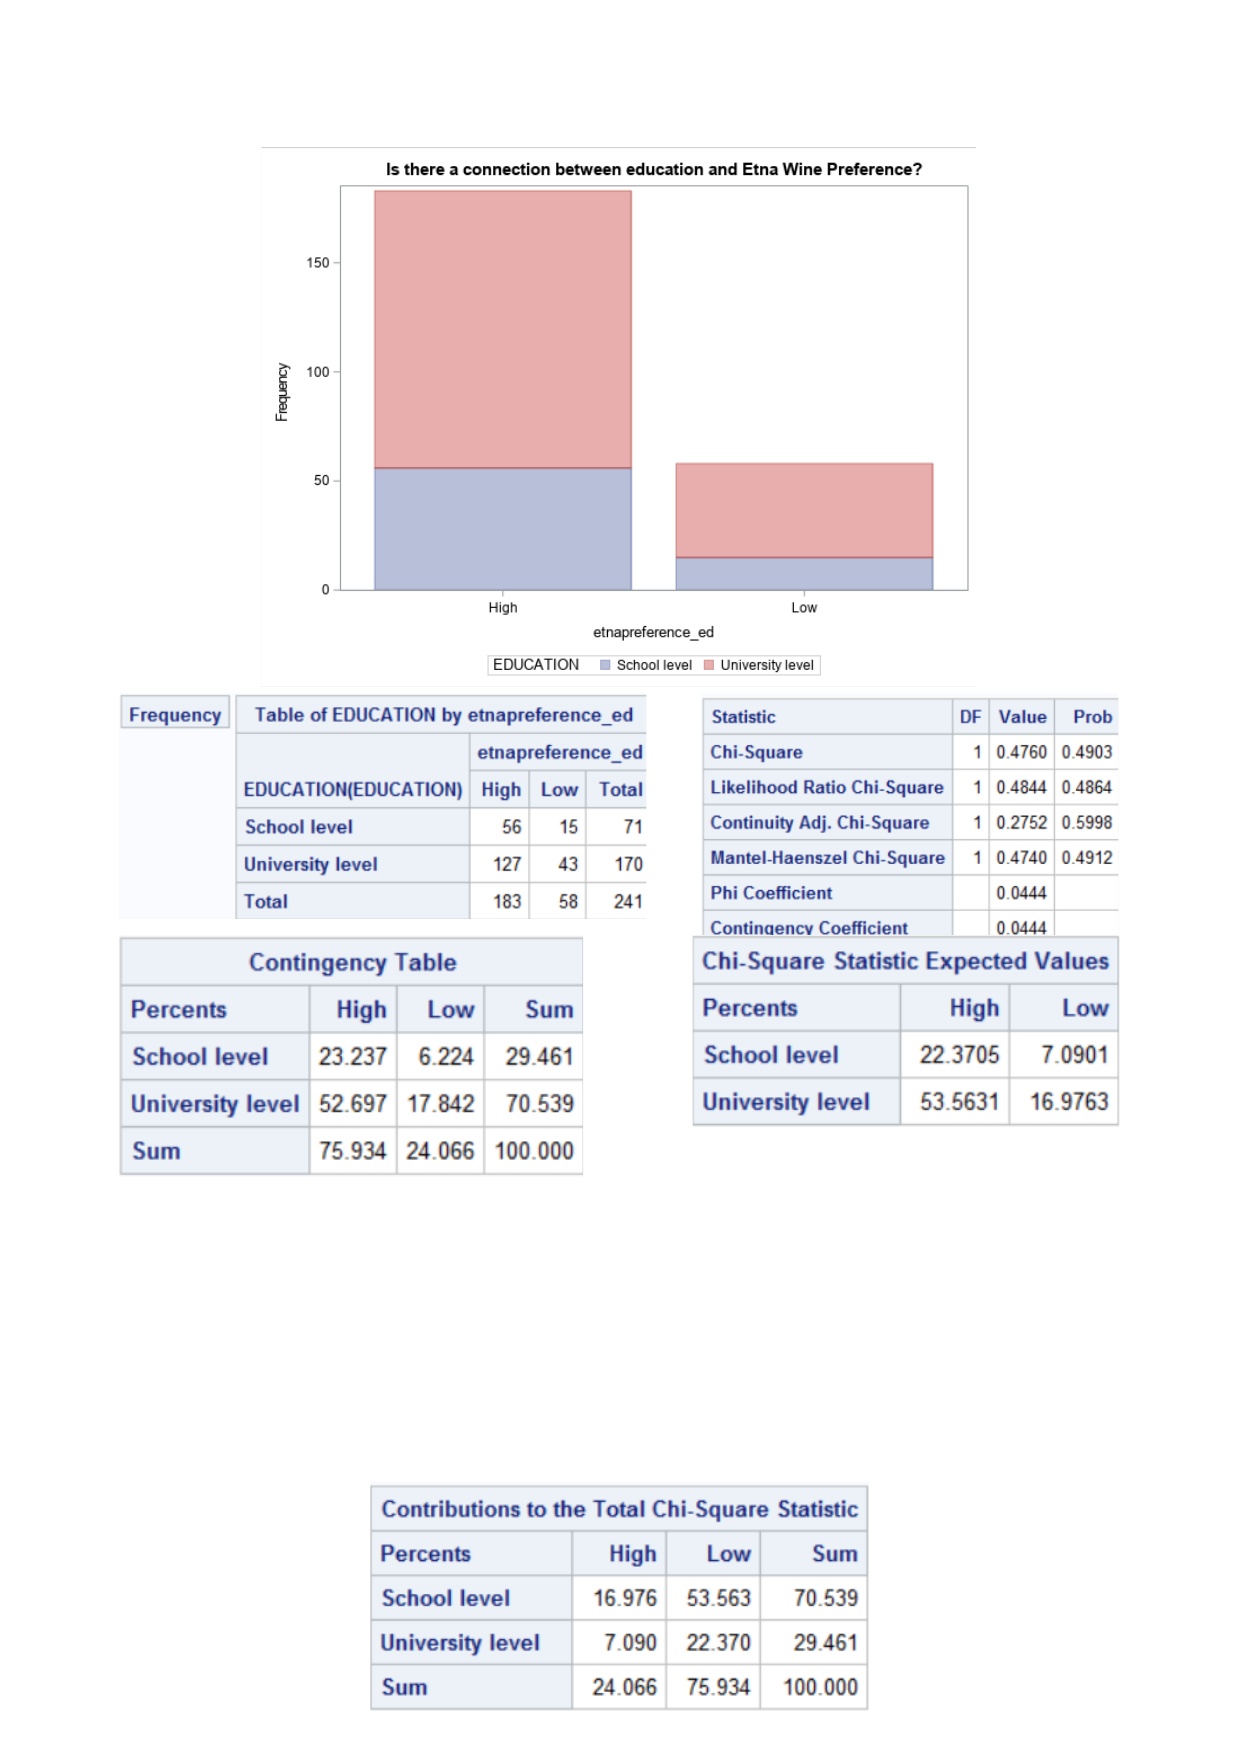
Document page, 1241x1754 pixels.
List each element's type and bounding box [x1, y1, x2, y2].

picture [368, 1481, 869, 1709]
picture [260, 147, 977, 686]
picture [691, 693, 1119, 1126]
picture [117, 935, 584, 1176]
picture [118, 693, 647, 918]
